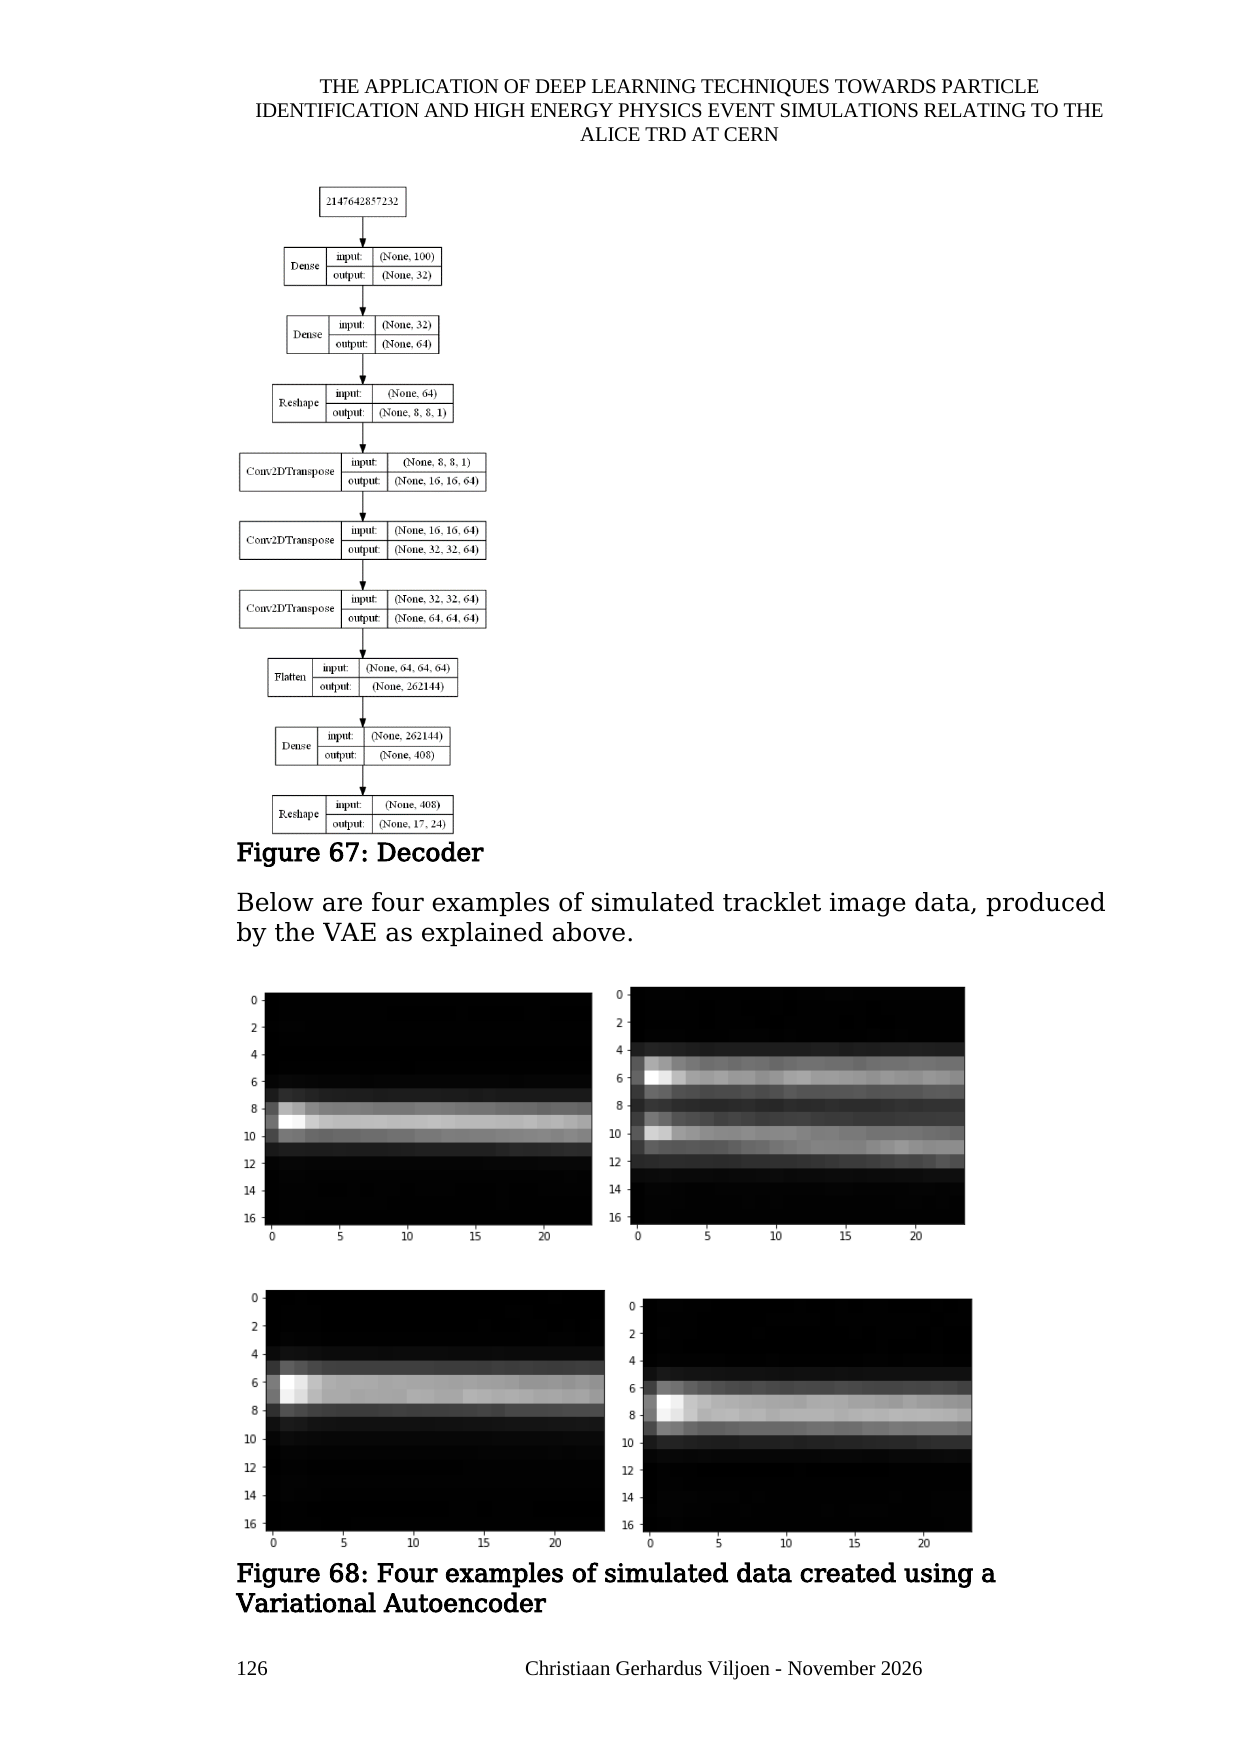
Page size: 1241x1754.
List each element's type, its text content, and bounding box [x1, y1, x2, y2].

picture [236, 183, 489, 837]
picture [236, 977, 975, 1250]
text Below are four examples of simulated tracklet image data, produced by the VAE as explained above. [236, 887, 1122, 947]
picture [236, 1280, 982, 1557]
